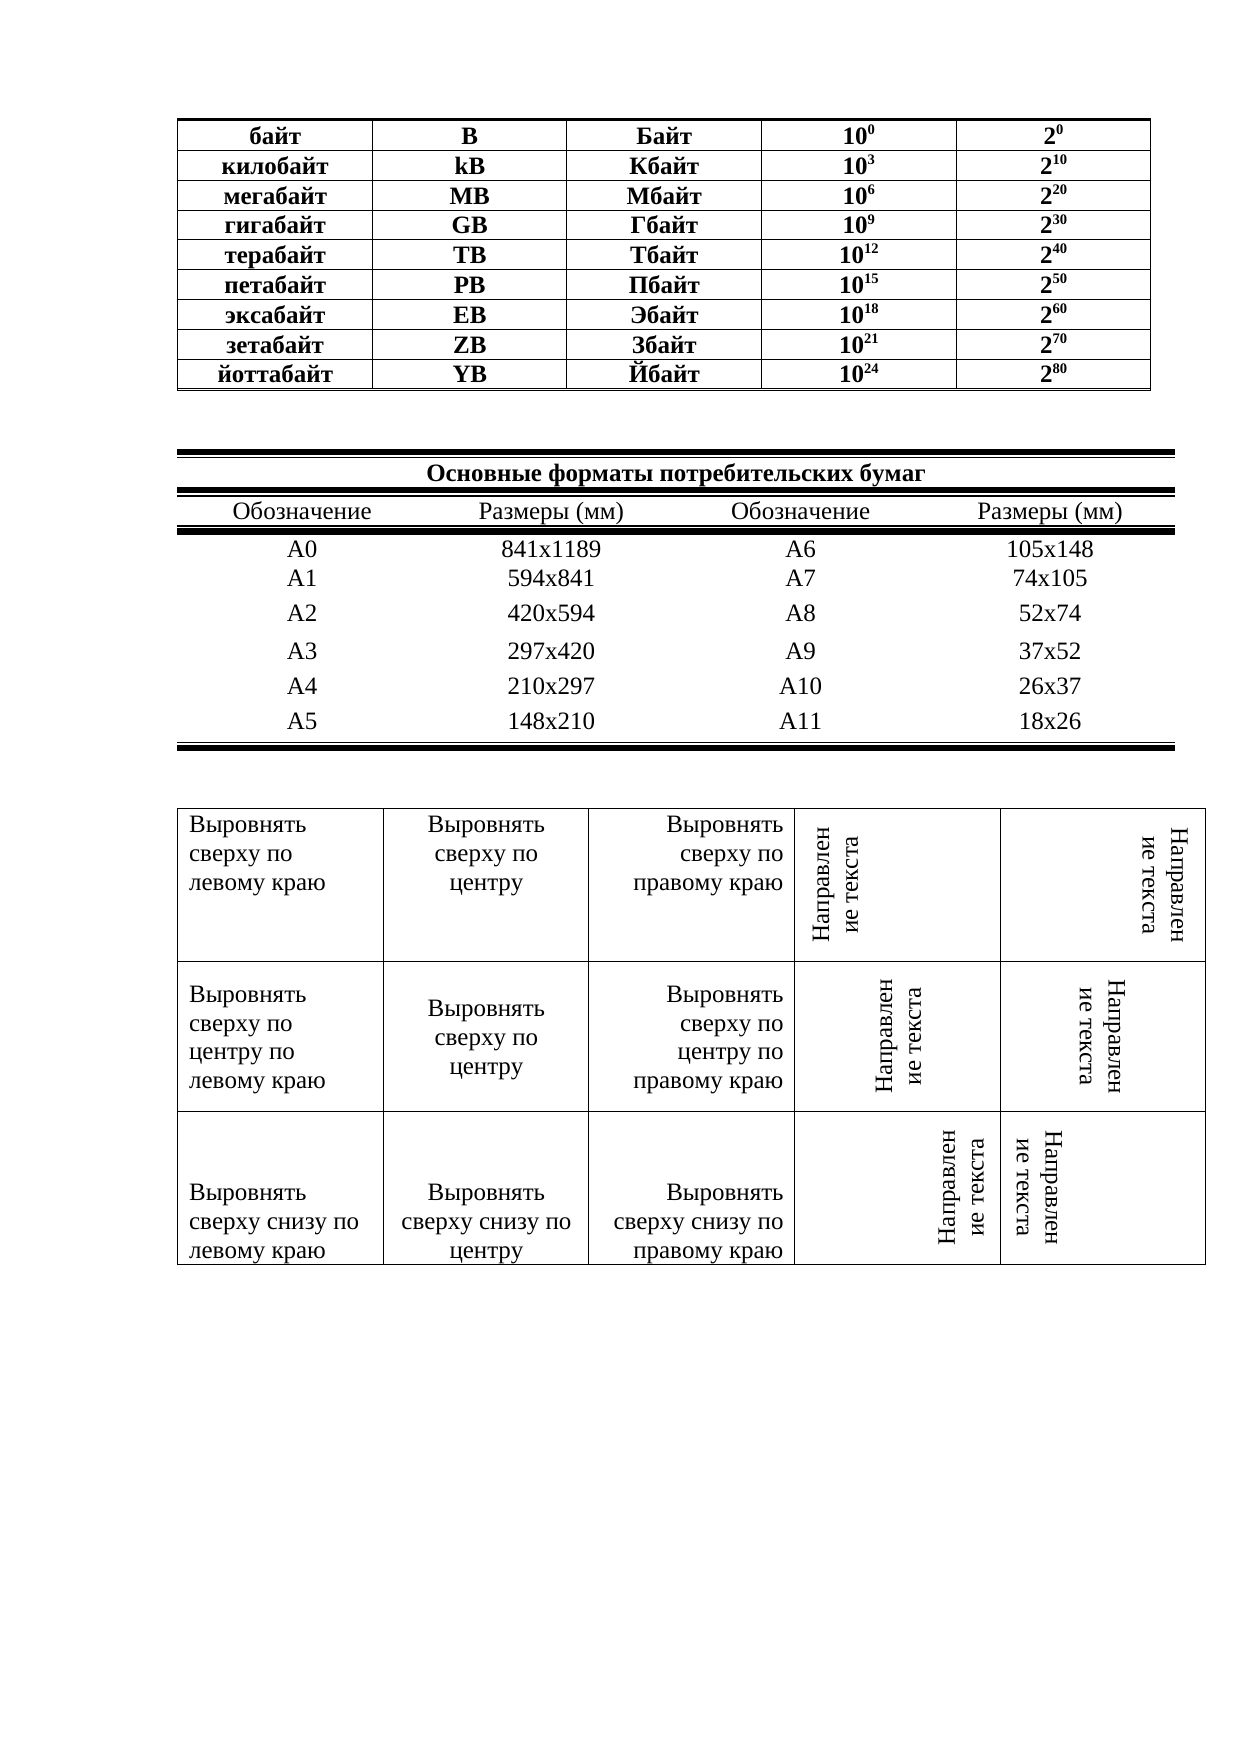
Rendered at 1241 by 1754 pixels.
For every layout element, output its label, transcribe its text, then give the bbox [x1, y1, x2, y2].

table_cell 594х841 [426, 563, 676, 598]
table_cell 220 [957, 181, 1150, 209]
table_cell 1021 [762, 330, 956, 358]
table_cell 37х52 [925, 636, 1174, 671]
table_cell Кбайт [567, 151, 761, 180]
table_cell Пбайт [567, 270, 761, 299]
table_cell Обозначение [177, 497, 426, 525]
table_cell А2 [177, 599, 426, 636]
table_cell А7 [676, 563, 925, 598]
table_cell байт [178, 121, 372, 150]
table_cell Направление текста [795, 962, 1000, 1111]
table_cell MB [373, 181, 566, 209]
table_cell 210х297 [426, 671, 676, 706]
table_header Направление текста [795, 809, 1000, 961]
table_cell А8 [676, 599, 925, 636]
table_cell А3 [177, 636, 426, 671]
table_cell килобайт [178, 151, 372, 180]
table_cell Гбайт [567, 211, 761, 239]
table_header Выровнять сверху по левому краю [178, 809, 383, 961]
table_cell Байт [567, 121, 761, 150]
table_cell 20 [957, 121, 1150, 150]
table_cell 240 [957, 240, 1150, 269]
table_cell 420х594 [426, 599, 676, 636]
table_cell Направление текста [795, 1112, 1000, 1263]
table_cell Выровнять сверху снизу по правому краю [589, 1112, 794, 1263]
table_cell 210 [957, 151, 1150, 180]
table_cell B [373, 121, 566, 150]
table_cell А0 [177, 535, 426, 563]
table_cell YB [373, 360, 566, 388]
table_cell Збайт [567, 330, 761, 358]
table_cell 260 [957, 300, 1150, 329]
table_cell GB [373, 211, 566, 239]
table_cell 103 [762, 151, 956, 180]
table_cell Тбайт [567, 240, 761, 269]
table_cell 106 [762, 181, 956, 209]
table_cell 26х37 [925, 671, 1174, 706]
table_cell A6 [676, 535, 925, 563]
table_header Выровнять сверху по правому краю [589, 809, 794, 961]
table_cell 297х420 [426, 636, 676, 671]
table_cell 230 [957, 211, 1150, 239]
table_cell 74х105 [925, 563, 1174, 598]
table_cell 148х210 [426, 706, 676, 741]
table_cell Размеры (мм) [426, 497, 676, 525]
table_cell 280 [957, 360, 1150, 388]
table_header Основные форматы потребительских бумаг [177, 458, 1174, 487]
table_cell А1 [177, 563, 426, 598]
table_cell Выровнять сверху по центру по левому краю [178, 962, 383, 1111]
table_cell Направление текста [1001, 962, 1205, 1111]
table_cell kB [373, 151, 566, 180]
table_cell Выровнять сверху снизу по левому краю [178, 1112, 383, 1263]
table_cell 1015 [762, 270, 956, 299]
table_cell 250 [957, 270, 1150, 299]
table_cell 52х74 [925, 599, 1174, 636]
table_cell Размеры (мм) [925, 497, 1174, 525]
table_cell 1018 [762, 300, 956, 329]
table_cell Выровнять сверху по центру по правому краю [589, 962, 794, 1111]
table_cell гигабайт [178, 211, 372, 239]
table_header Направление текста [1001, 809, 1205, 961]
table_cell 1012 [762, 240, 956, 269]
table_cell Выровнять сверху по центру [384, 962, 588, 1111]
table_cell EB [373, 300, 566, 329]
table_cell Мбайт [567, 181, 761, 209]
table_cell 105х148 [925, 535, 1174, 563]
table_cell мегабайт [178, 181, 372, 209]
table_cell терабайт [178, 240, 372, 269]
table_cell 18х26 [925, 706, 1174, 741]
table_cell зетабайт [178, 330, 372, 358]
table_cell йоттабайт [178, 360, 372, 388]
table_cell 100 [762, 121, 956, 150]
table_cell А11 [676, 706, 925, 741]
table_cell А5 [177, 706, 426, 741]
table_header Выровнять сверху по центру [384, 809, 588, 961]
table_cell Направление текста [1001, 1112, 1205, 1263]
table_cell А10 [676, 671, 925, 706]
table_cell PB [373, 270, 566, 299]
table_cell эксабайт [178, 300, 372, 329]
table_cell Обозначение [676, 497, 925, 525]
table_cell Йбайт [567, 360, 761, 388]
table_cell А4 [177, 671, 426, 706]
table_cell Выровнять сверху снизу по центру [384, 1112, 588, 1263]
table_cell петабайт [178, 270, 372, 299]
table_cell 270 [957, 330, 1150, 358]
table_cell Эбайт [567, 300, 761, 329]
table_cell 109 [762, 211, 956, 239]
table_cell ZB [373, 330, 566, 358]
table_cell 841х1189 [426, 535, 676, 563]
table_cell А9 [676, 636, 925, 671]
table_cell 1024 [762, 360, 956, 388]
table_cell TB [373, 240, 566, 269]
